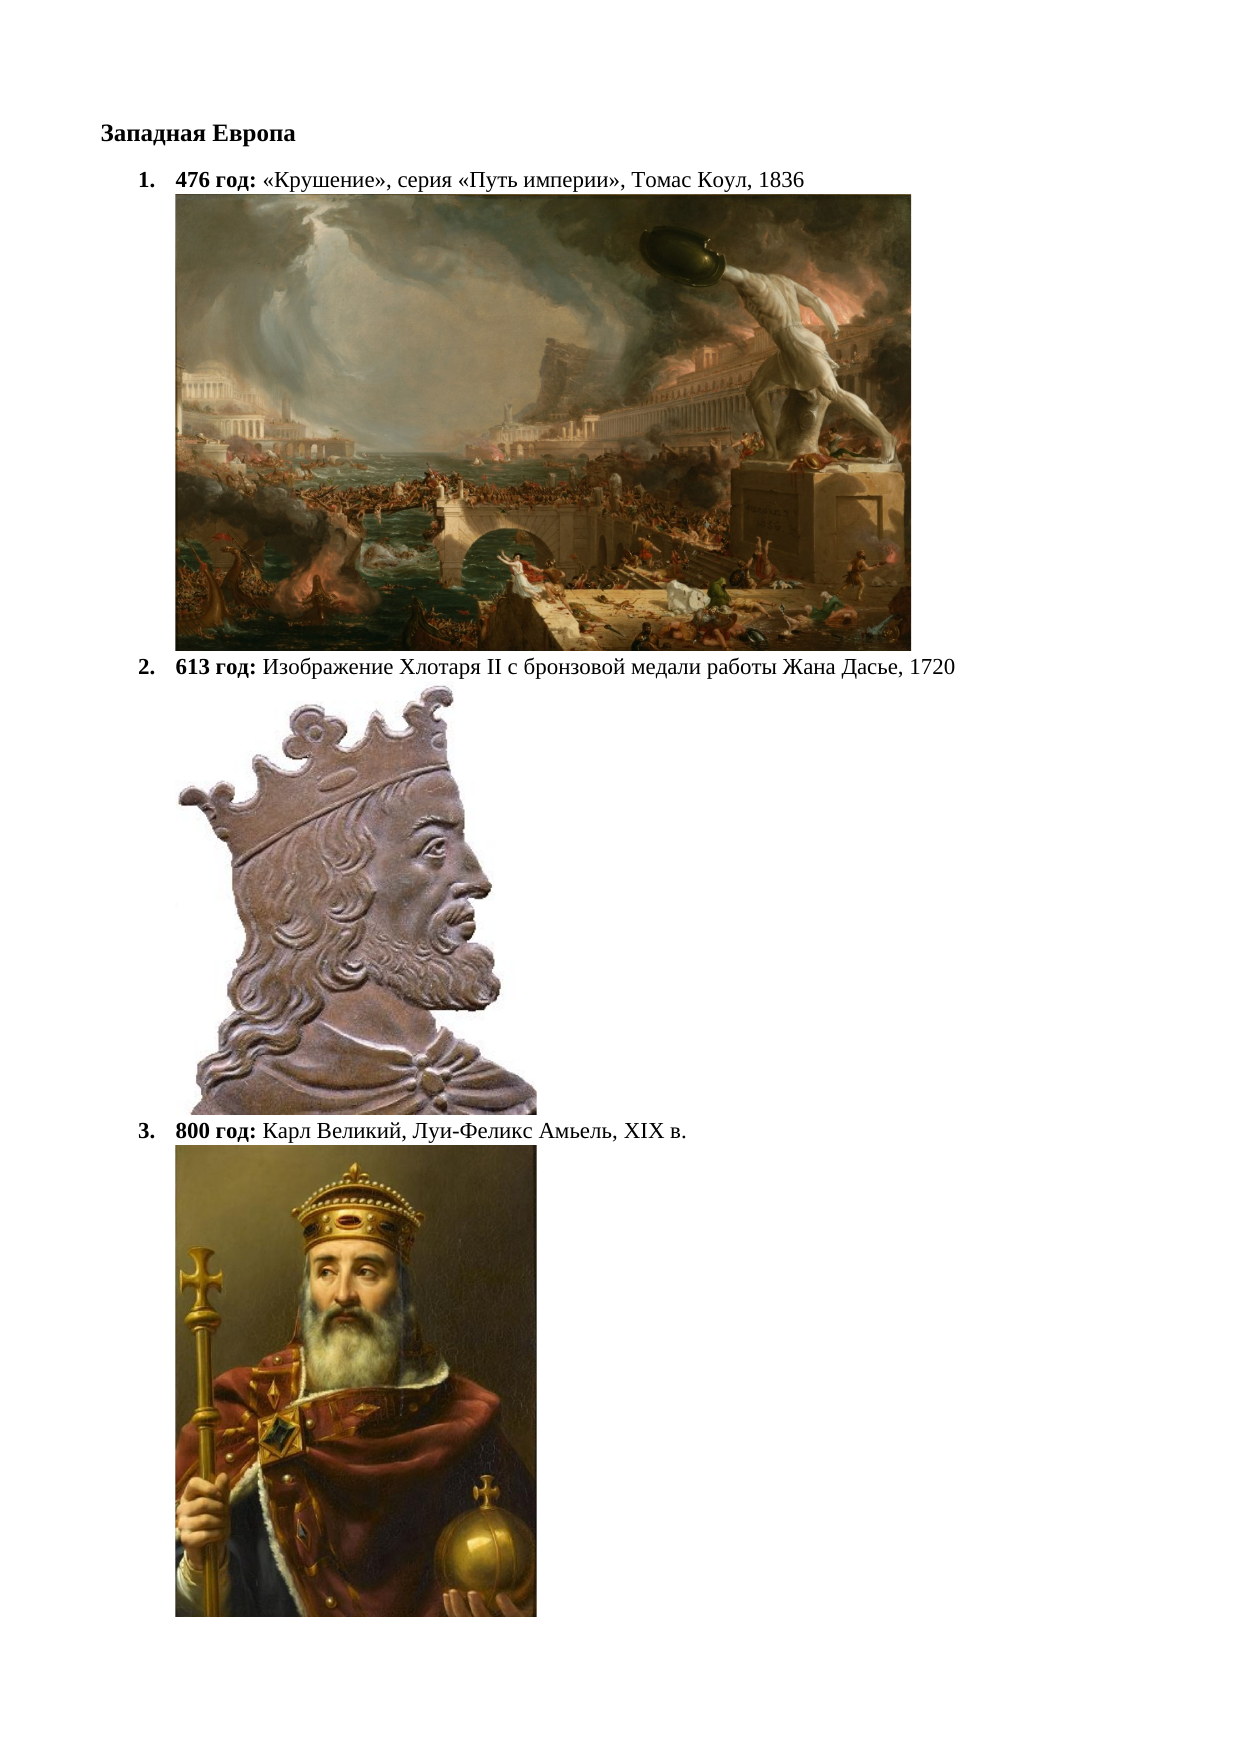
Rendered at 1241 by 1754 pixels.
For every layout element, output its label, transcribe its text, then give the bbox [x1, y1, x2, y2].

list 476 год: «Крушение», серия «Путь империи», Томас Коул, 1836 [138, 166, 1140, 192]
list 800 год: Карл Великий, Луи-Феликс Амьель, XIX в. [138, 1117, 1140, 1143]
picture [175, 681, 537, 1115]
picture [175, 1145, 537, 1617]
picture [175, 194, 912, 651]
list 613 год: Изображение Хлотаря II с бронзовой медали работы Жана Дасье, 1720 [138, 653, 1140, 679]
text Западная Европа [100, 118, 1140, 147]
